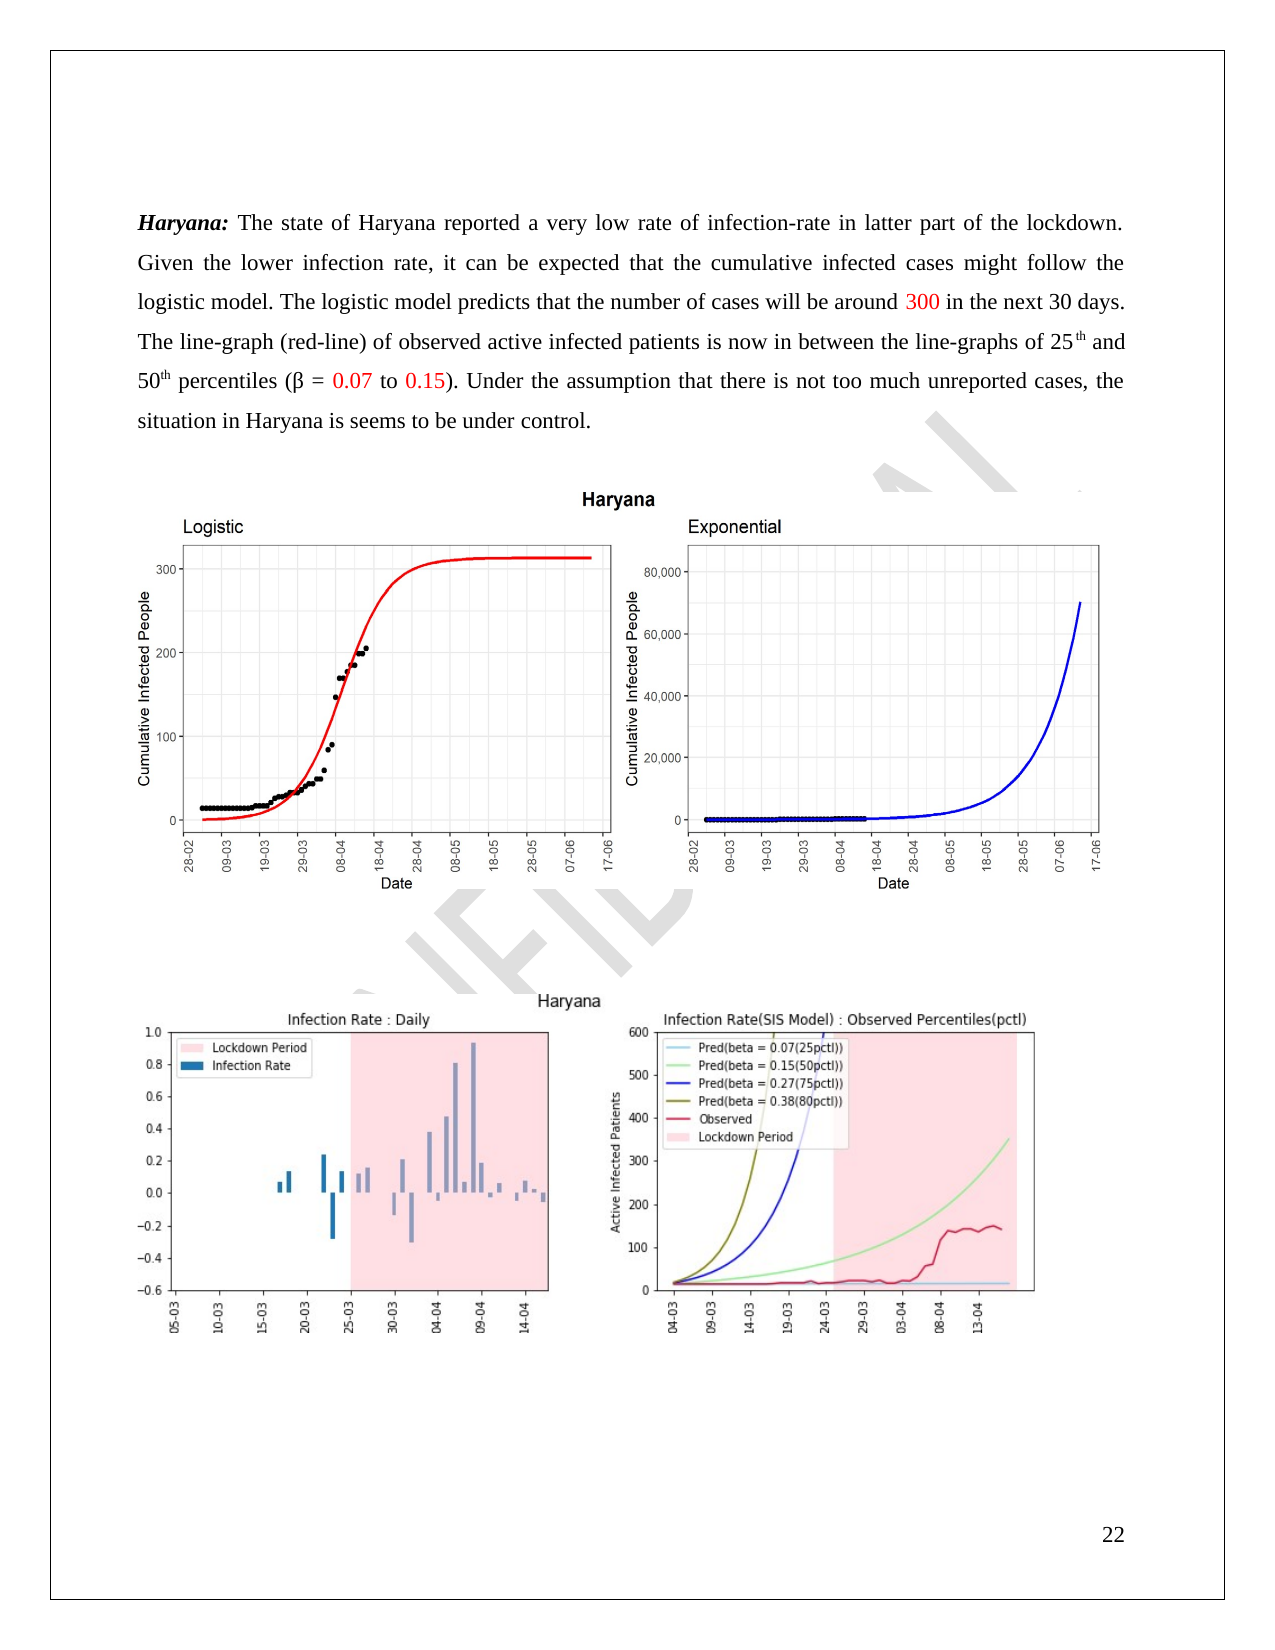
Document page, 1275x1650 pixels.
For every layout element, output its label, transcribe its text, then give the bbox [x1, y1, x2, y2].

picture [137, 994, 1035, 1333]
picture [137, 492, 1100, 889]
text Haryana: The state of Haryana reported a very low rate of infection-rate in latter part of the lockdown. Given the lower infection rate, it can be expected that the cumulative infected cases might follow the logistic model. The logistic model predicts that the number of cases will be around 300 in the next 30 days. The line-graph (red-line) of observed active infected patients is now in between the line-graphs of 25th and 50th percentiles (β = 0.07 to 0.15). Under the assumption that there is not too much unreported cases, the situation in Haryana is seems to be under control. [137, 209, 1125, 433]
